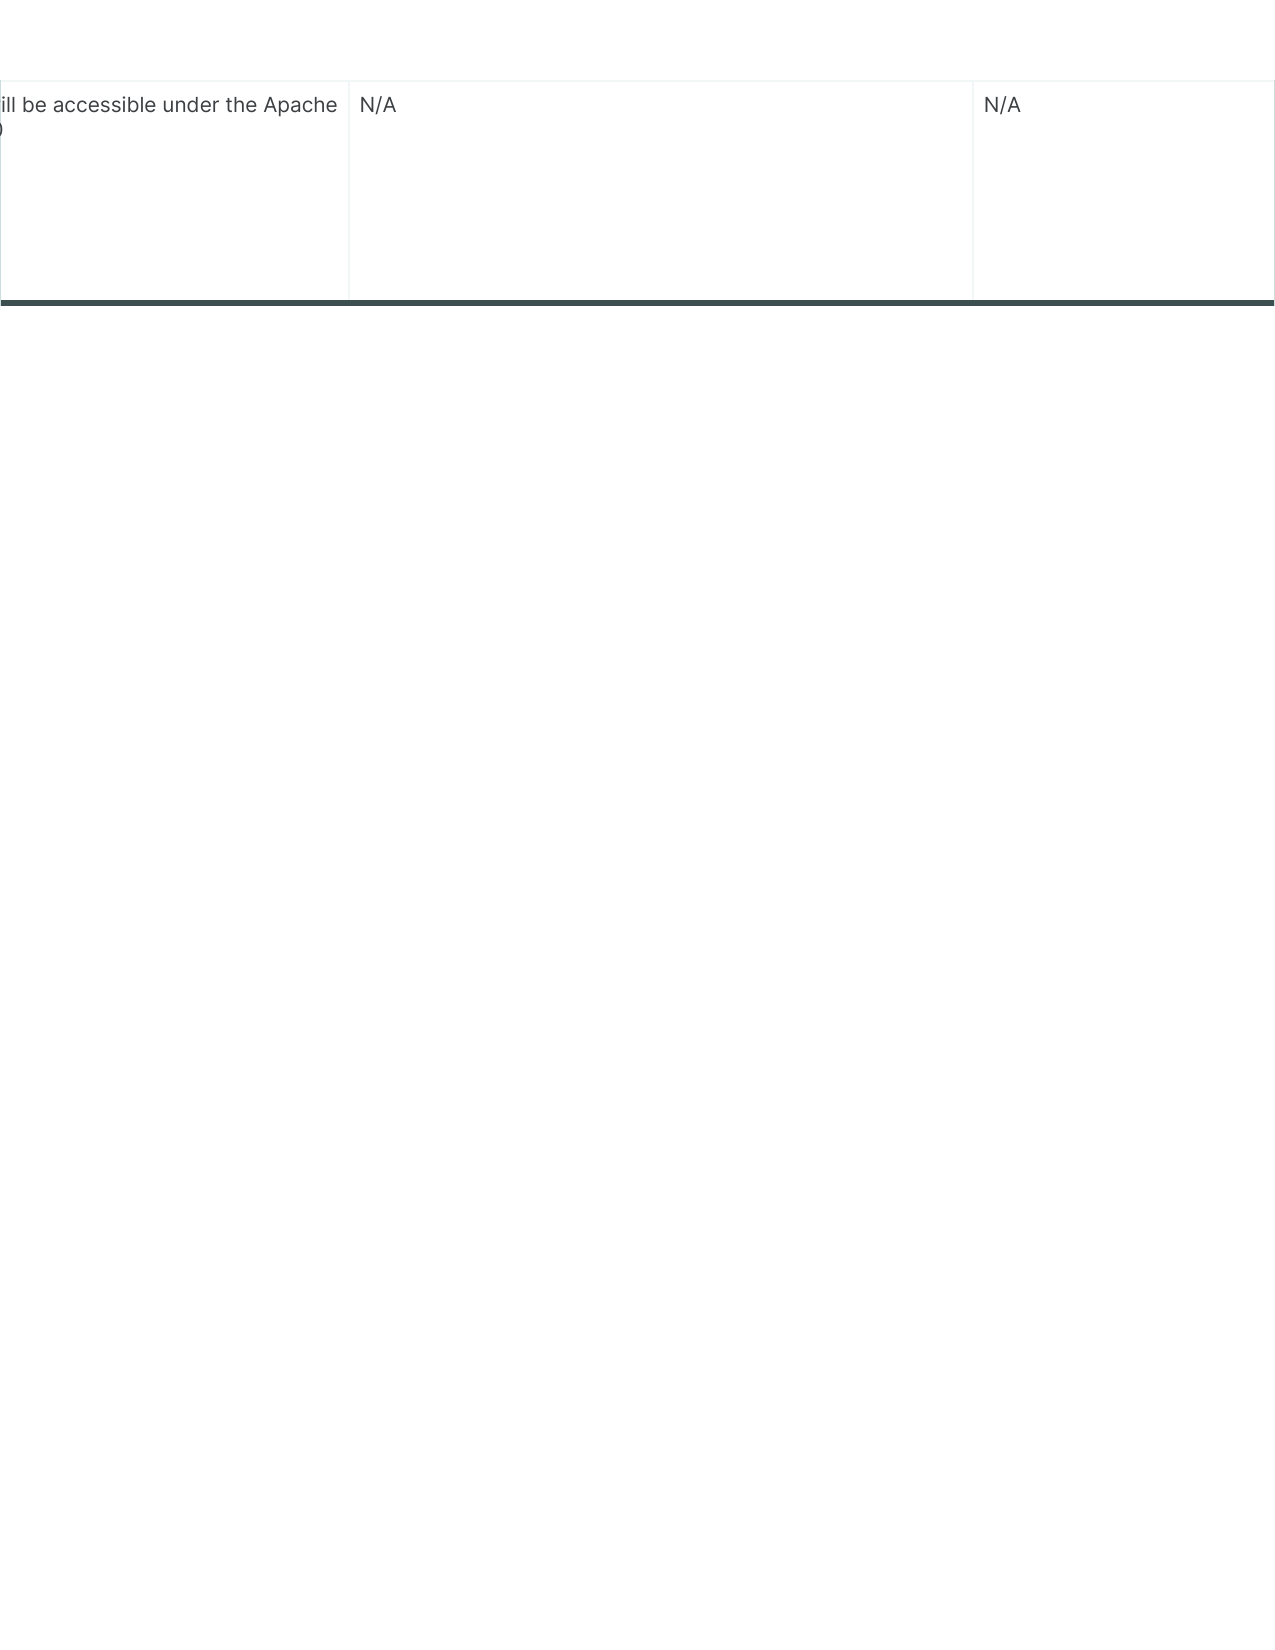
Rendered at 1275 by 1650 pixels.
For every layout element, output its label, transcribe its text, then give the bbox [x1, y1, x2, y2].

table_cell N/A [974, 82, 1274, 300]
table_cell N/A [350, 82, 972, 300]
table_cell The data will be accessible under the Apache License 2.0 [1, 82, 348, 300]
